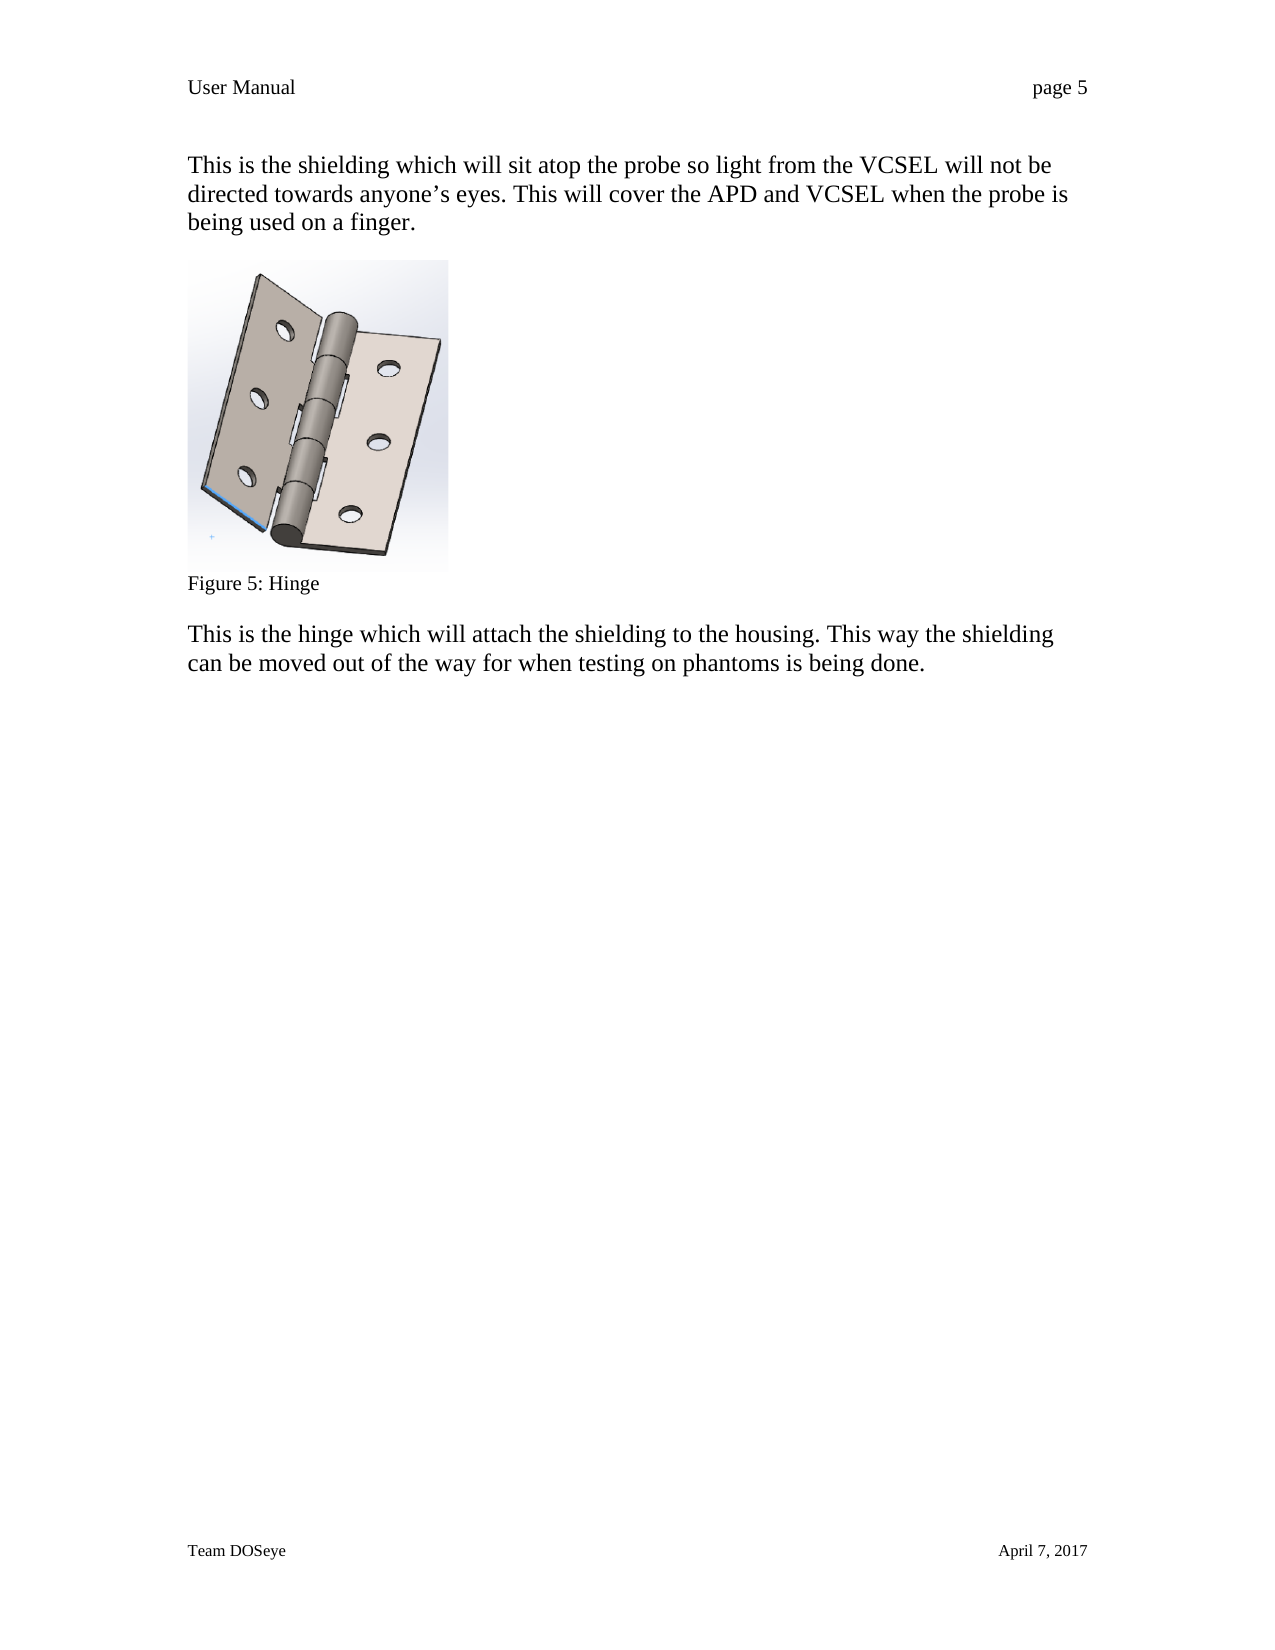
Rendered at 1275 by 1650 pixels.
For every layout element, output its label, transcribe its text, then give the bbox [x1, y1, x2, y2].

text This is the shielding which will sit atop the probe so light from the VCSEL will not be directed towards anyone’s eyes. This will cover the APD and VCSEL when the probe is being used on a finger. [187, 150, 1087, 236]
text This is the hinge which will attach the shielding to the housing. This way the shielding can be moved out of the way for when testing on phantoms is being done. [187, 619, 1087, 677]
picture [187, 260, 449, 572]
text Figure 5: Hinge [187, 571, 1087, 595]
